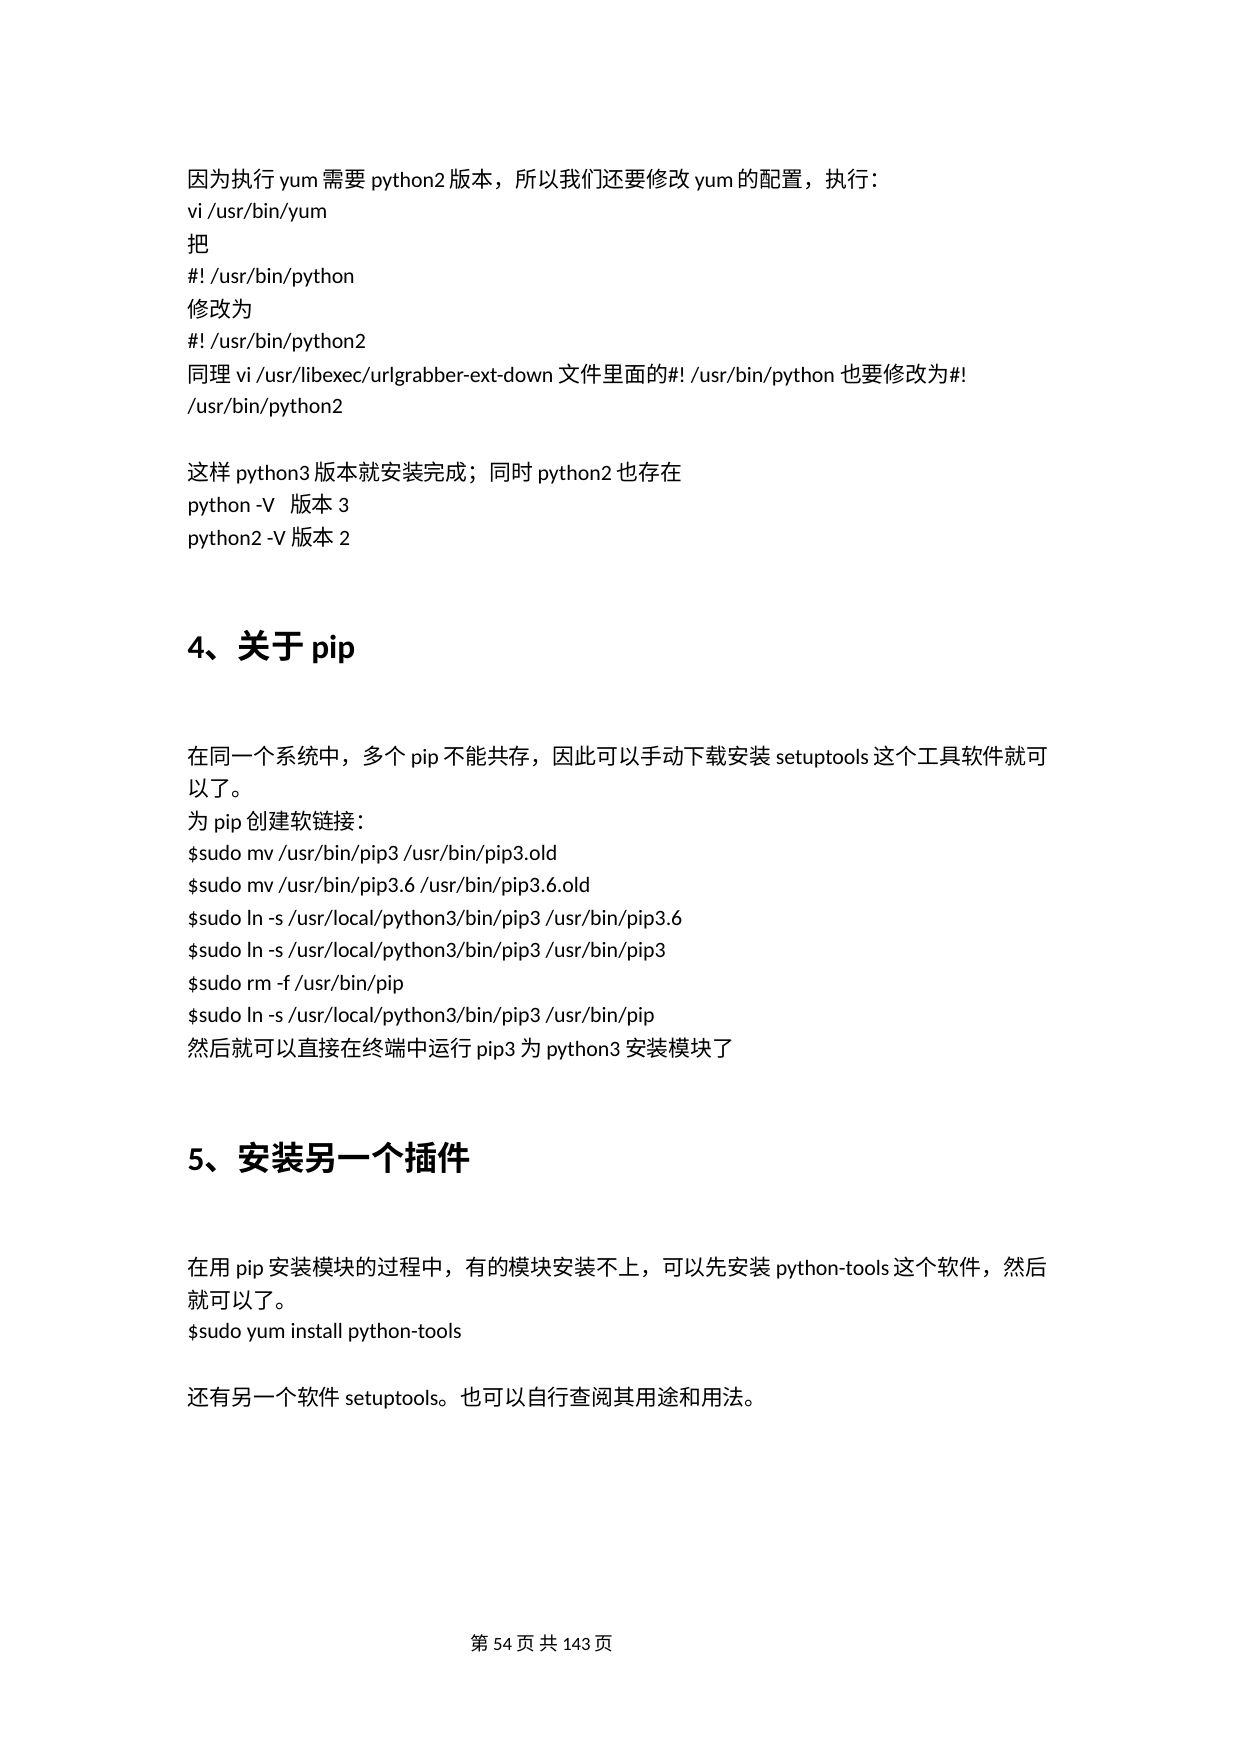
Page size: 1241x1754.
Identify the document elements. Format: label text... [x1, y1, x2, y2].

text 同理 vi /usr/libexec/urlgrabber-ext-down 文件里面的#! /usr/bin/python 也要修改为#! /usr/bin/python2 [187, 357, 1053, 422]
text $sudo mv /usr/bin/pip3 /usr/bin/pip3.old [187, 836, 1053, 868]
subtitle 4、关于pip [187, 612, 1053, 677]
text python2 -V 版本2 [187, 519, 1053, 552]
text vi /usr/bin/yum [187, 194, 1053, 227]
text $sudo ln -s /usr/local/python3/bin/pip3 /usr/bin/pip3 [187, 933, 1053, 966]
text 因为执行yum需要python2版本，所以我们还要修改yum的配置，执行： [187, 162, 1053, 194]
subtitle 5、安装另一个插件 [187, 1123, 1053, 1188]
text 在用pip安装模块的过程中，有的模块安装不上，可以先安装python-tools这个软件，然后就可以了。 [187, 1250, 1053, 1315]
text $sudo rm -f /usr/bin/pip [187, 966, 1053, 998]
text 然后就可以直接在终端中运行pip3为python3安装模块了 [187, 1031, 1053, 1063]
text #! /usr/bin/python [187, 259, 1053, 292]
text 这样python3版本就安装完成；同时python2也存在 [187, 454, 1053, 487]
text $sudo yum install python-tools [187, 1315, 1053, 1347]
text 把 [187, 227, 1053, 259]
text $sudo mv /usr/bin/pip3.6 /usr/bin/pip3.6.old [187, 868, 1053, 901]
text $sudo ln -s /usr/local/python3/bin/pip3 /usr/bin/pip3.6 [187, 901, 1053, 933]
text python -V 版本3 [187, 487, 1053, 519]
text 还有另一个软件setuptools。也可以自行查阅其用途和用法。 [187, 1380, 1053, 1412]
text $sudo ln -s /usr/local/python3/bin/pip3 /usr/bin/pip [187, 998, 1053, 1031]
text 修改为 [187, 292, 1053, 324]
text #! /usr/bin/python2 [187, 324, 1053, 357]
text 为pip创建软链接： [187, 803, 1053, 836]
text 在同一个系统中，多个pip不能共存，因此可以手动下载安装setuptools这个工具软件就可以了。 [187, 738, 1053, 803]
